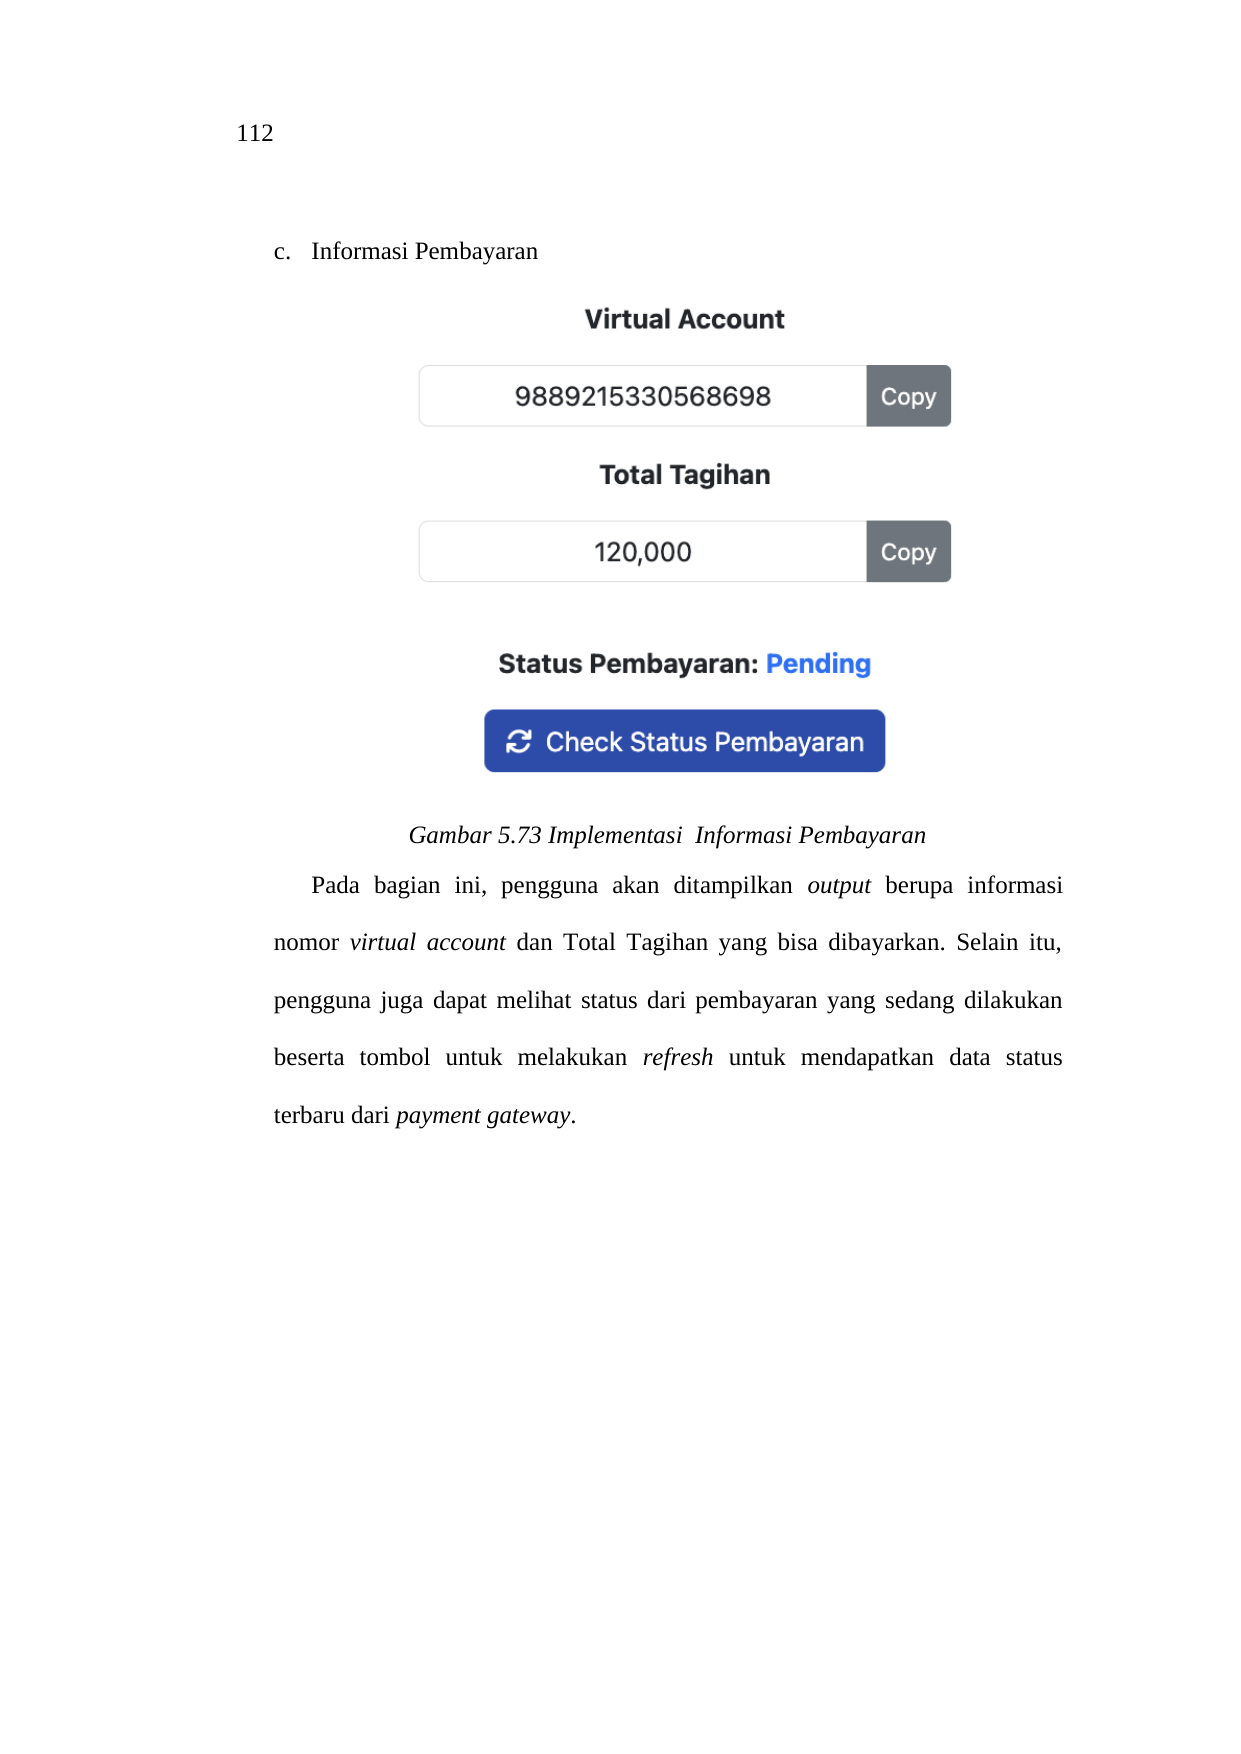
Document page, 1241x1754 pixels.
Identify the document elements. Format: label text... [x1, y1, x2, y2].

text Pada bagian ini, pengguna akan ditampilkan output berupa informasi nomor virtual account dan Total Tagihan yang bisa dibayarkan. Selain itu, pengguna juga dapat melihat status dari pembayaran yang sedang dilakukan beserta tombol untuk melakukan refresh untuk mendapatkan data status terbaru dari payment gateway. [274, 870, 1063, 1129]
list Informasi Pembayaran [274, 236, 1063, 265]
picture [403, 293, 971, 792]
